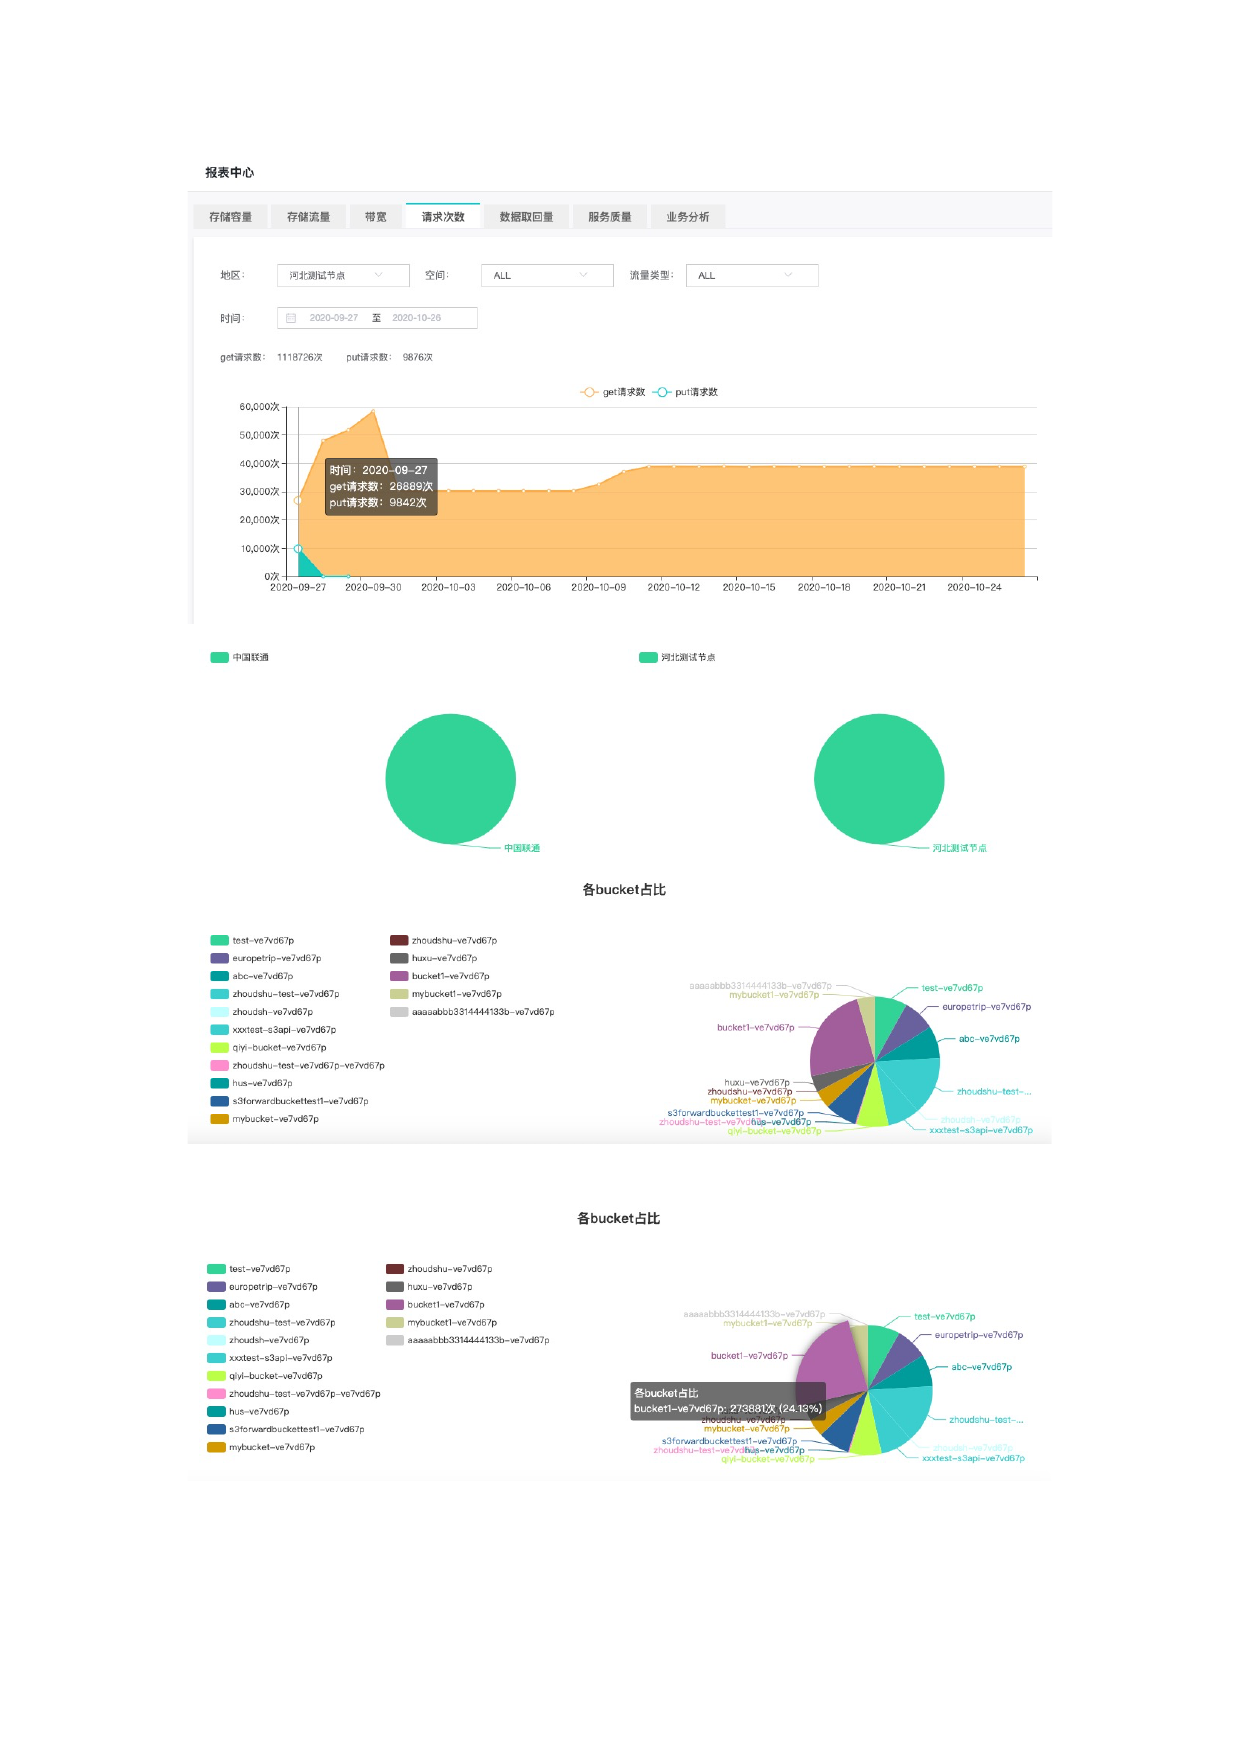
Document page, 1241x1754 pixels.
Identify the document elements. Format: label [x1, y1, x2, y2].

picture [187, 649, 1052, 1144]
picture [187, 162, 1053, 624]
picture [187, 1202, 1052, 1481]
